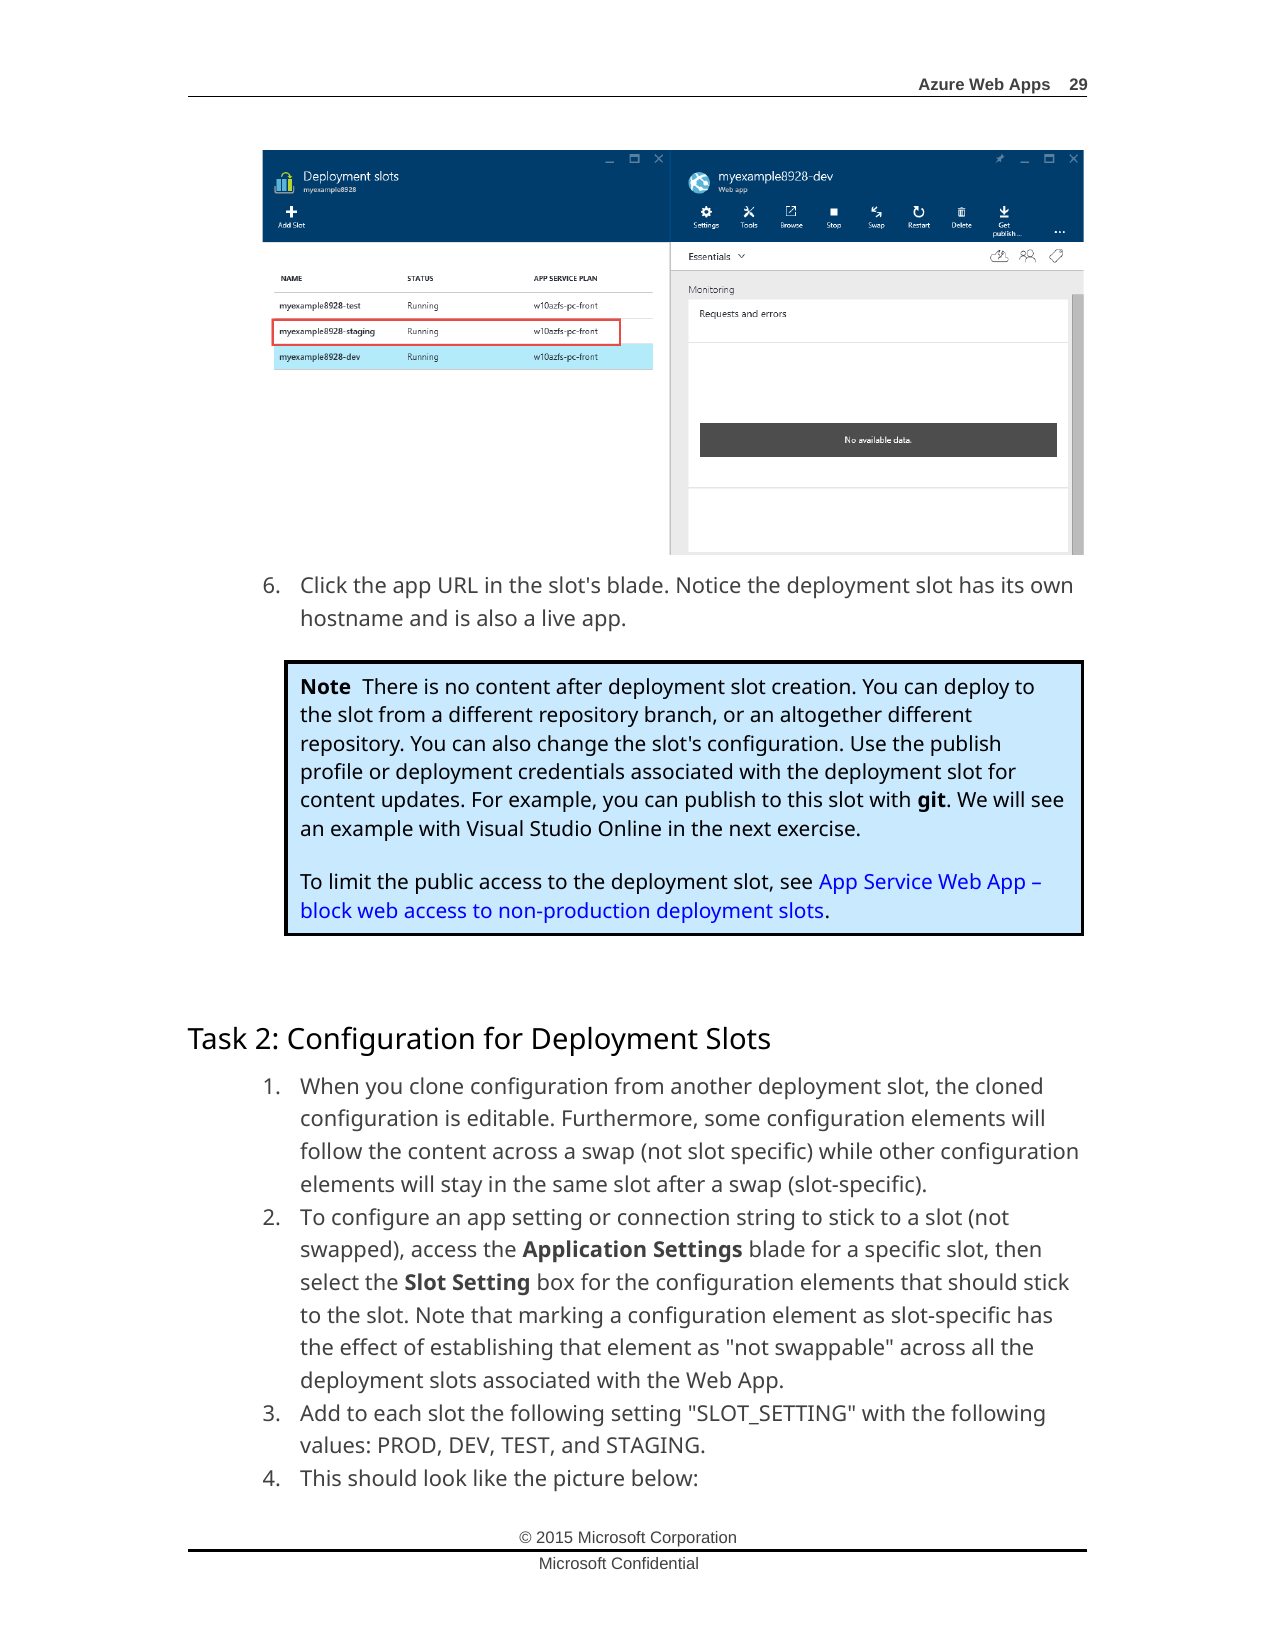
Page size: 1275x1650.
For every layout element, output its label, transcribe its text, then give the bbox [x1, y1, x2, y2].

text To limit the public access to the deployment slot, see App Service Web App – block web access to non-production deployment slots. [288, 856, 1081, 933]
list Click the app URL in the slot's blade. Notice the deployment slot has its own hostname and is also a live app. [262, 570, 1087, 632]
text Note There is no content after deployment slot creation. You can deploy to the slot from a different repository branch, or an altogether different repository. You can also change the slot's configuration. Use the publish profile or deployment credentials associated with the deployment slot for content updates. For example, you can publish to this slot with git. We will see an example with Visual Studio Online in the next exercise. [288, 664, 1081, 842]
list This should look like the picture below: [262, 1463, 1087, 1493]
subtitle Task 2: Configuration for Deployment Slots [187, 1018, 1087, 1058]
list To configure an app setting or connection string to stick to a slot (not swapped), access the Application Settings blade for a specific slot, then select the Slot Setting box for the configuration elements that should stick to the slot. Note that marking a configuration element as slot-specific has the effect of establishing that element as "not swappable" across all the deployment slots associated with the Web App. [262, 1201, 1087, 1395]
list Add to each slot the following setting "SLOT_SETTING" with the following values: PROD, DEV, TEST, and STAGING. [262, 1398, 1087, 1460]
list When you clone configuration from another deployment slot, the cloned configuration is editable. Furthermore, some configuration elements will follow the content across a swap (not slot specific) while other configuration elements will stay in the same slot after a swap (slot-specific). [262, 1071, 1087, 1198]
picture [262, 150, 1084, 555]
